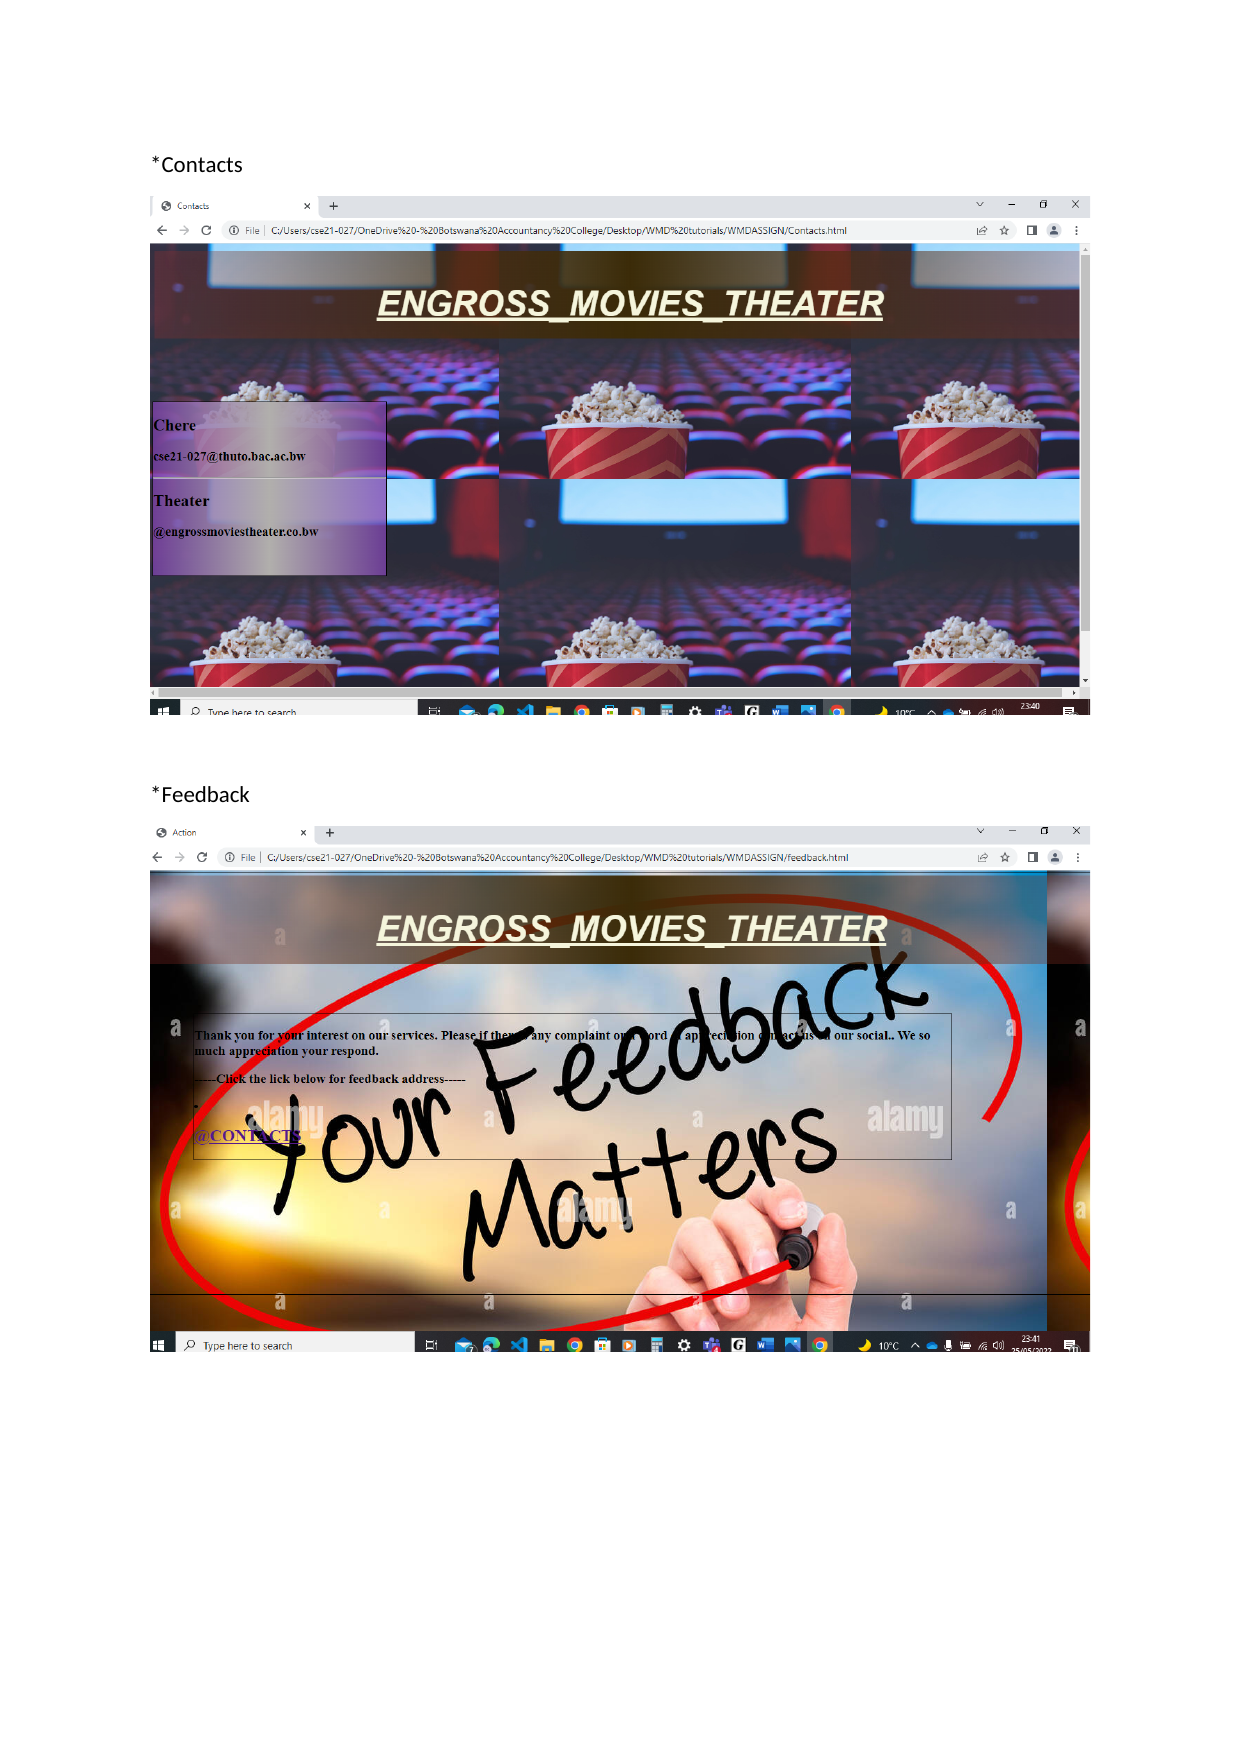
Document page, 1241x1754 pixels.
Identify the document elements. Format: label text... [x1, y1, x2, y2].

picture [150, 196, 1091, 715]
picture [150, 826, 1091, 1352]
text *Feedback [150, 780, 1090, 808]
text *Contacts [150, 150, 1090, 178]
